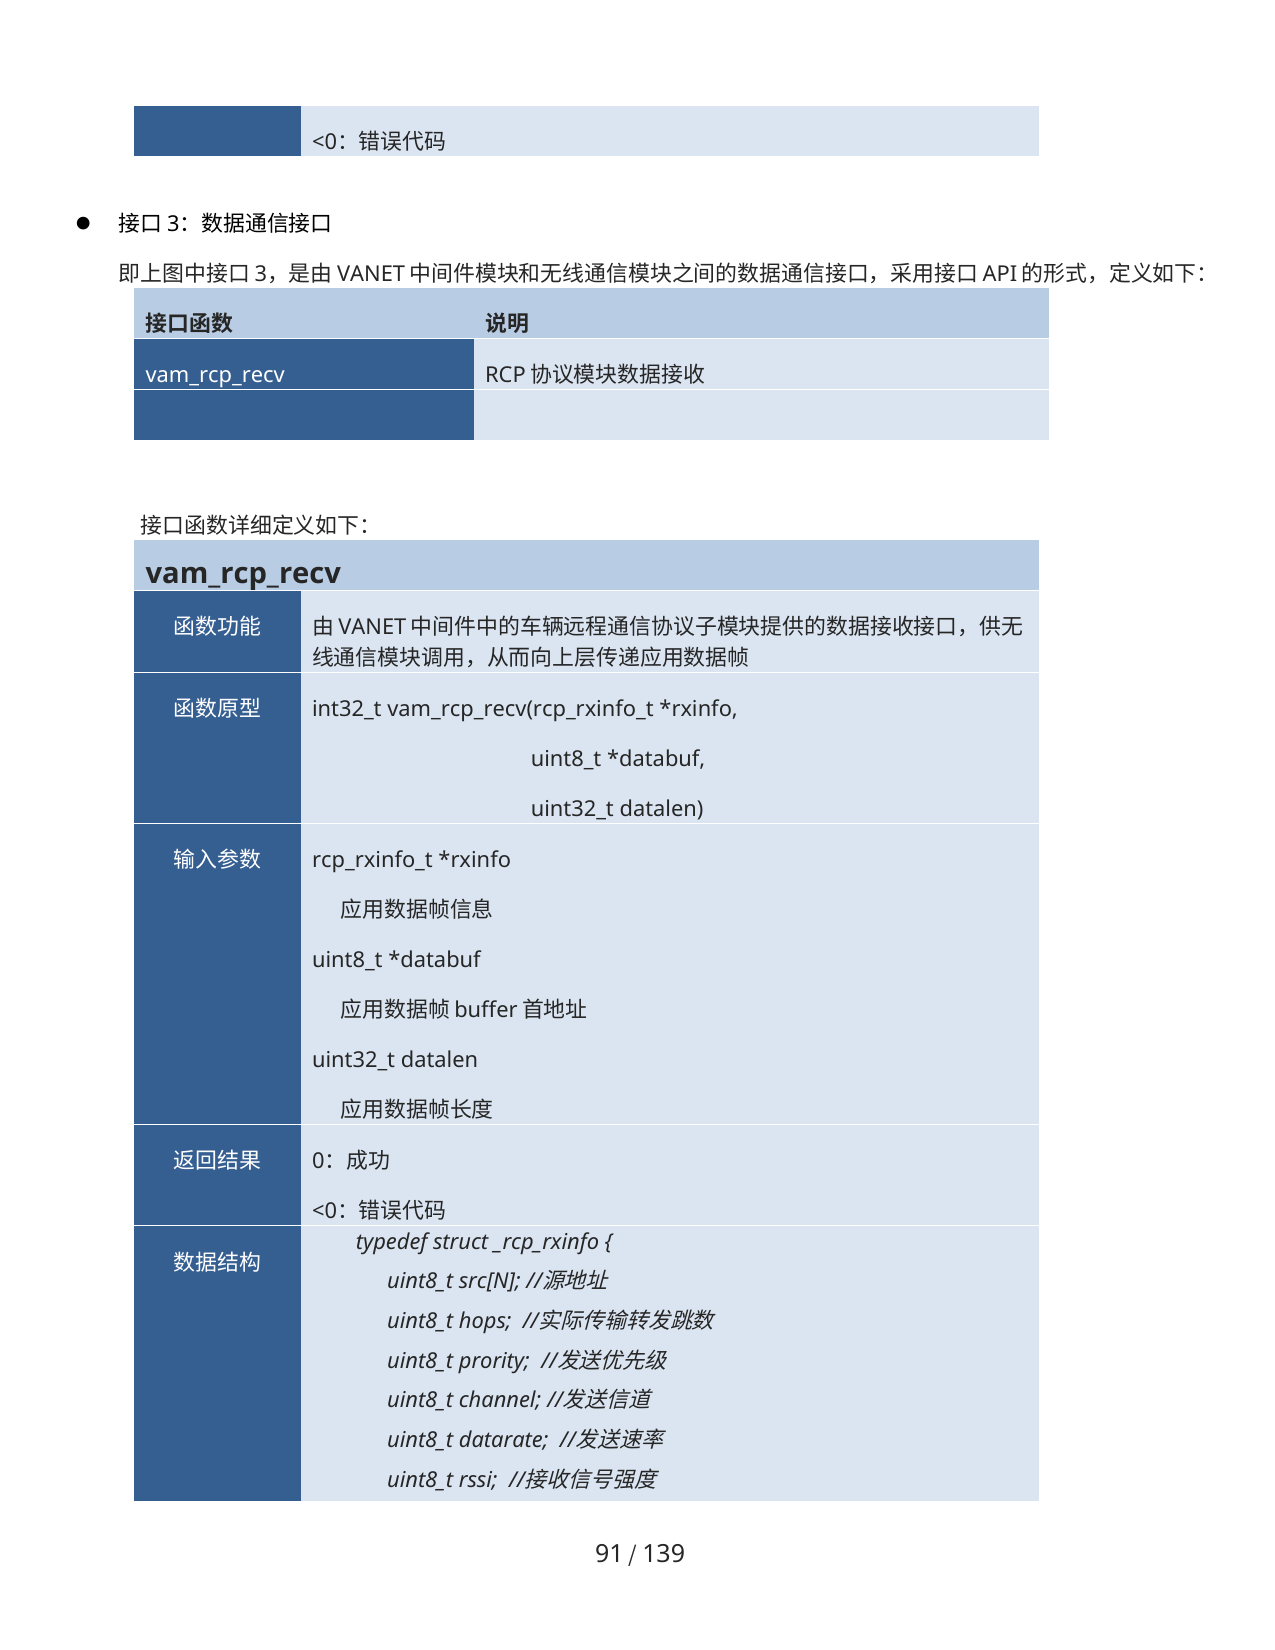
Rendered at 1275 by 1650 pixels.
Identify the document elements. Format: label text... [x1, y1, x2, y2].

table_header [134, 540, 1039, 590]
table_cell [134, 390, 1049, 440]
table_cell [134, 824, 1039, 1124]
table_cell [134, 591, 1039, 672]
text 即上图中接口3，是由VANET中间件模块和无线通信模块之间的数据通信接口，采用接口API的形式，定义如下： [75, 256, 1200, 288]
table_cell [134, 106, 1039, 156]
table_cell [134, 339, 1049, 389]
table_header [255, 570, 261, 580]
text 接口函数详细定义如下： [75, 508, 1200, 540]
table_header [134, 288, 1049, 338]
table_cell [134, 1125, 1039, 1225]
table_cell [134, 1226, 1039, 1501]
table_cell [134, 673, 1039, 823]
list 接口3：数据通信接口 [75, 206, 1200, 238]
